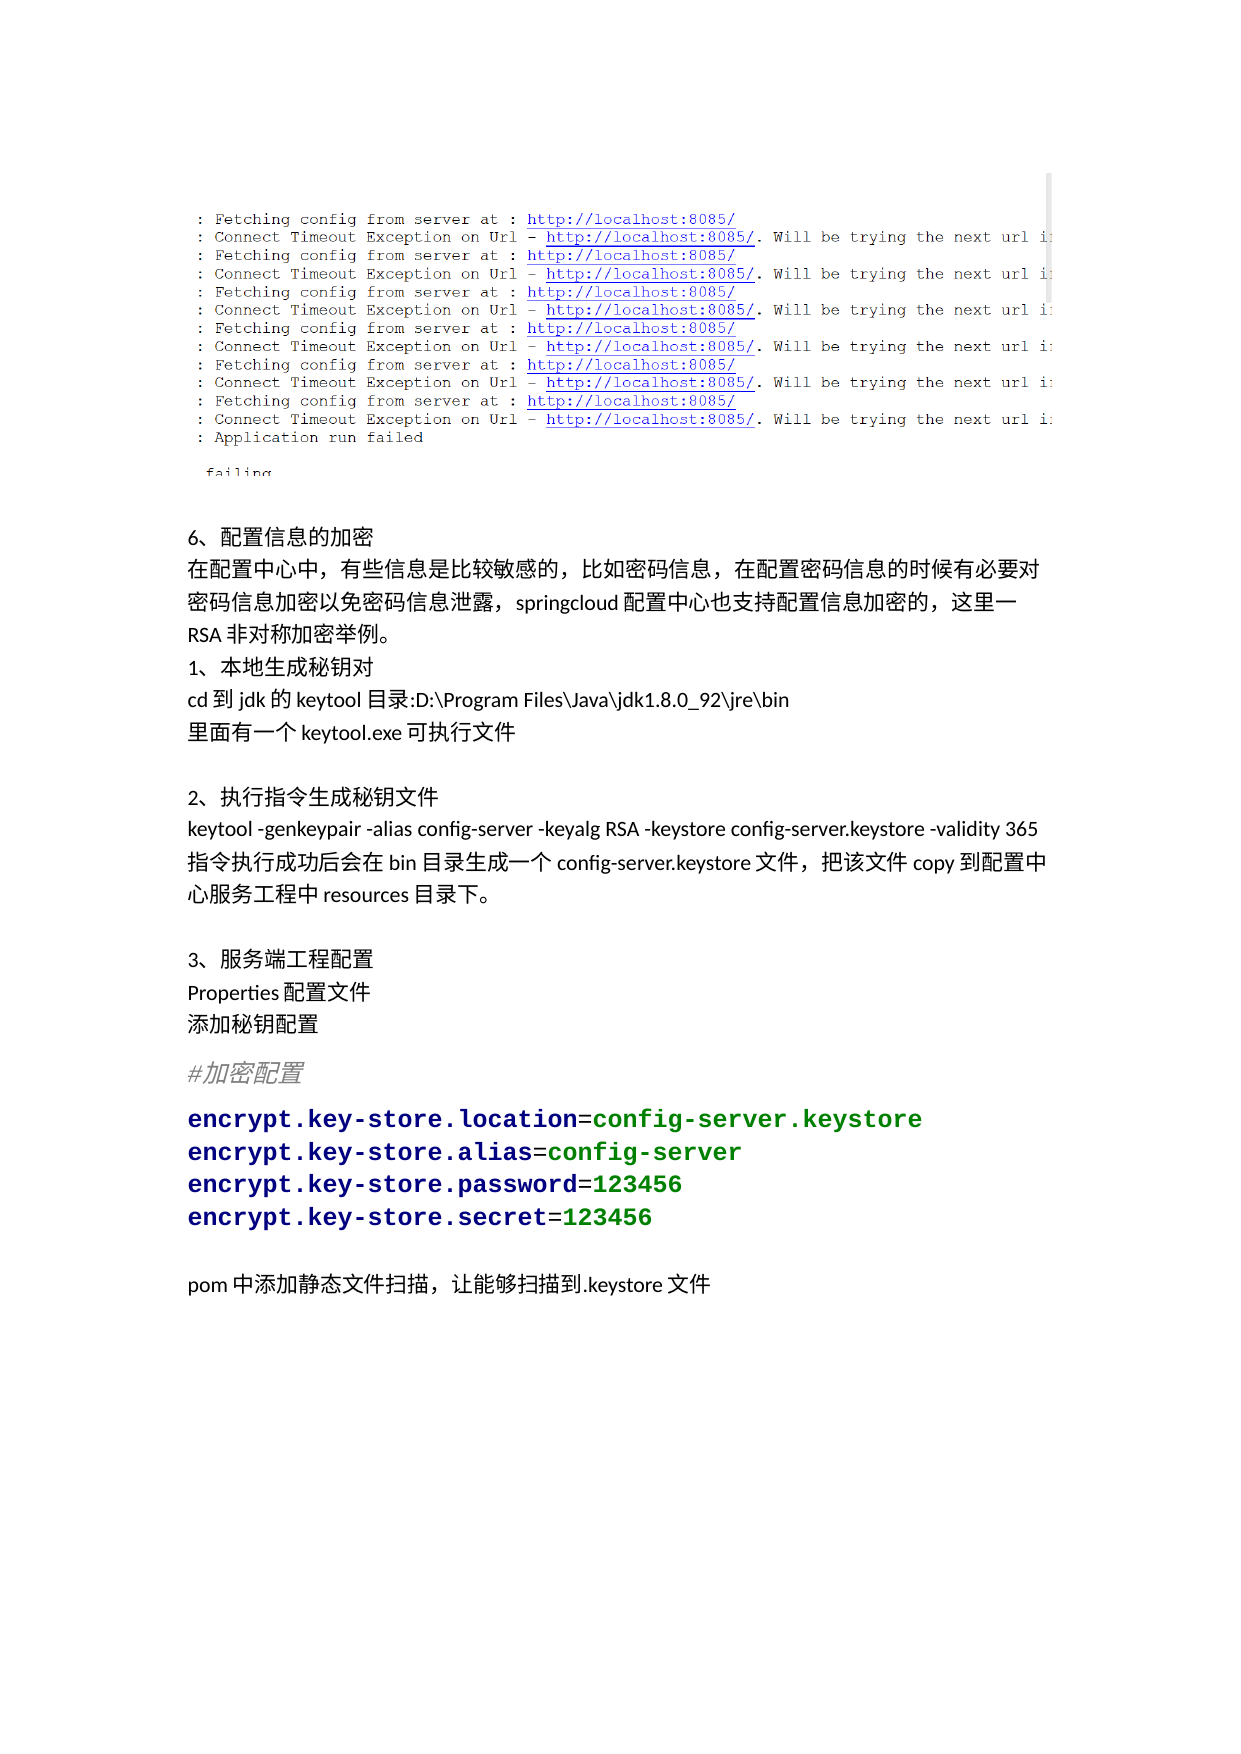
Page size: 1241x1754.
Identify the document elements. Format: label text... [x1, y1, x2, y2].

list 在配置中心中，有些信息是比较敏感的，比如密码信息，在配置密码信息的时候有必要对密码信息加密以免密码信息泄露，springcloud配置中心也支持配置信息加密的，这里一RSA非对称加密举例。 [187, 552, 1053, 649]
list 6、配置信息的加密 [187, 519, 1053, 552]
list pom中添加静态文件扫描，让能够扫描到.keystore文件 [187, 1267, 1053, 1299]
list 服务端工程配置 [187, 942, 1053, 974]
list 执行指令生成秘钥文件 [187, 779, 1053, 812]
text #加密配置 encrypt.key-store.location=config-server.keystore encrypt.key-store.alias=config-server encrypt.key-store.password=123456 encrypt.key-store.secret=123456 [187, 1039, 1053, 1234]
list 里面有一个keytool.exe可执行文件 [187, 714, 1053, 747]
list cd到jdk的keytool目录:D:\Program Files\Java\jdk1.8.0_92\jre\bin [187, 682, 1053, 714]
list 指令执行成功后会在bin目录生成一个config-server.keystore文件，把该文件copy到配置中心服务工程中resources目录下。 [187, 844, 1053, 909]
list keytool -genkeypair -alias config-server -keyalg RSA -keystore config-server.keystore -validity 365 [187, 812, 1053, 844]
list Properties配置文件 [187, 974, 1053, 1007]
list 添加秘钥配置 [187, 1007, 1053, 1039]
list 本地生成秘钥对 [187, 649, 1053, 682]
picture [187, 173, 1052, 476]
